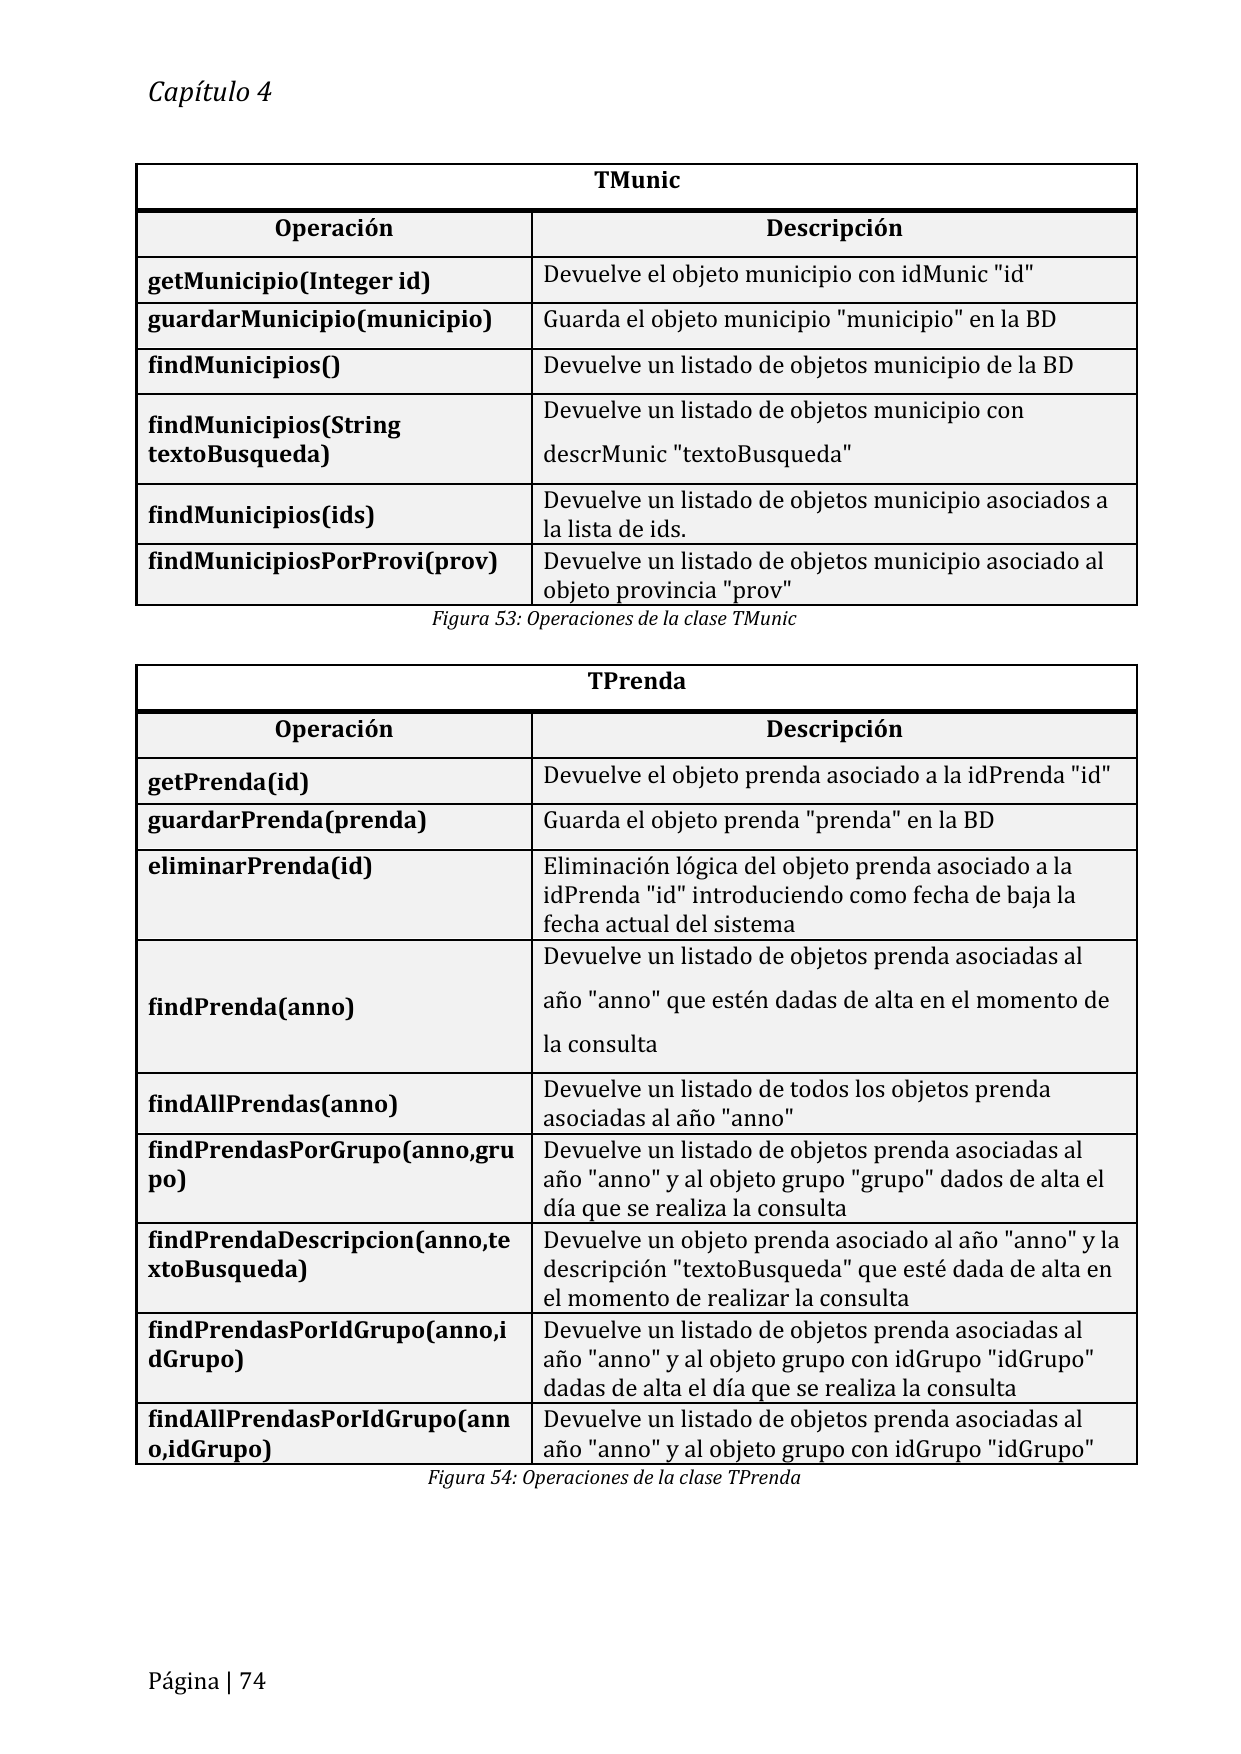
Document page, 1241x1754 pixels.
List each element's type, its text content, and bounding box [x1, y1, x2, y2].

table_cell findMunicipios(ids) [138, 485, 531, 543]
table_cell findPrendasPorIdGrupo(anno,idGrupo) [138, 1314, 531, 1402]
table_cell Descripción [533, 714, 1136, 757]
table_cell Devuelve un listado de objetos municipio con descrMunic "textoBusqueda" [533, 395, 1136, 483]
table_cell Devuelve un listado de objetos prenda asociadas al año "anno" y al objeto grupo "grupo" dados de alta el día que se realiza la consulta [533, 1135, 1136, 1222]
table_cell Operación [138, 213, 531, 256]
table_cell Devuelve un listado de objetos prenda asociadas al año "anno" y al objeto grupo con idGrupo "idGrupo" dadas de alta el día que se realiza la consulta [533, 1314, 1136, 1402]
table_cell Devuelve el objeto prenda asociado a la idPrenda "id" [533, 759, 1136, 803]
table_cell findAllPrendas(anno) [138, 1074, 531, 1132]
table_cell Guarda el objeto municipio "municipio" en la BD [533, 304, 1136, 347]
table_cell findPrendasPorGrupo(anno,grupo) [138, 1135, 531, 1222]
table_cell Devuelve el objeto municipio con idMunic "id" [533, 258, 1136, 302]
table_cell findMunicipios(String textoBusqueda) [138, 395, 531, 483]
table_cell getPrenda(id) [138, 759, 531, 803]
table_cell Eliminación lógica del objeto prenda asociado a la idPrenda "id" introduciendo como fecha de baja la fecha actual del sistema [533, 851, 1136, 938]
table_cell eliminarPrenda(id) [138, 851, 531, 938]
table_header TPrenda [138, 666, 1136, 709]
table_cell Devuelve un listado de objetos prenda asociadas al año "anno" que estén dadas de alta en el momento de la consulta [533, 941, 1136, 1072]
table_cell findMunicipiosPorProvi(prov) [138, 545, 531, 604]
table_cell getMunicipio(Integer id) [138, 258, 531, 302]
table_cell findMunicipios() [138, 350, 531, 393]
table_cell Devuelve un listado de objetos municipio asociado al objeto provincia "prov" [533, 545, 1136, 604]
table_cell Devuelve un listado de objetos municipio de la BD [533, 350, 1136, 393]
table_cell Operación [138, 714, 531, 757]
table_cell Devuelve un listado de todos los objetos prenda asociadas al año "anno" [533, 1074, 1136, 1132]
table_cell findPrendaDescripcion(anno,textoBusqueda) [138, 1224, 531, 1312]
table_cell Devuelve un listado de objetos municipio asociados a la lista de ids. [533, 485, 1136, 543]
table_cell findAllPrendasPorIdGrupo(anno,idGrupo) [138, 1404, 531, 1463]
table_cell guardarPrenda(prenda) [138, 805, 531, 848]
table_cell Devuelve un listado de objetos prenda asociadas al año "anno" y al objeto grupo con idGrupo "idGrupo" [533, 1404, 1136, 1463]
table_cell Devuelve un objeto prenda asociado al año "anno" y la descripción "textoBusqueda" que esté dada de alta en el momento de realizar la consulta [533, 1224, 1136, 1312]
table_cell Descripción [533, 213, 1136, 256]
table_cell guardarMunicipio(municipio) [138, 304, 531, 347]
table_cell Guarda el objeto prenda "prenda" en la BD [533, 805, 1136, 848]
table_header TMunic [138, 165, 1136, 208]
table_cell findPrenda(anno) [138, 941, 531, 1072]
